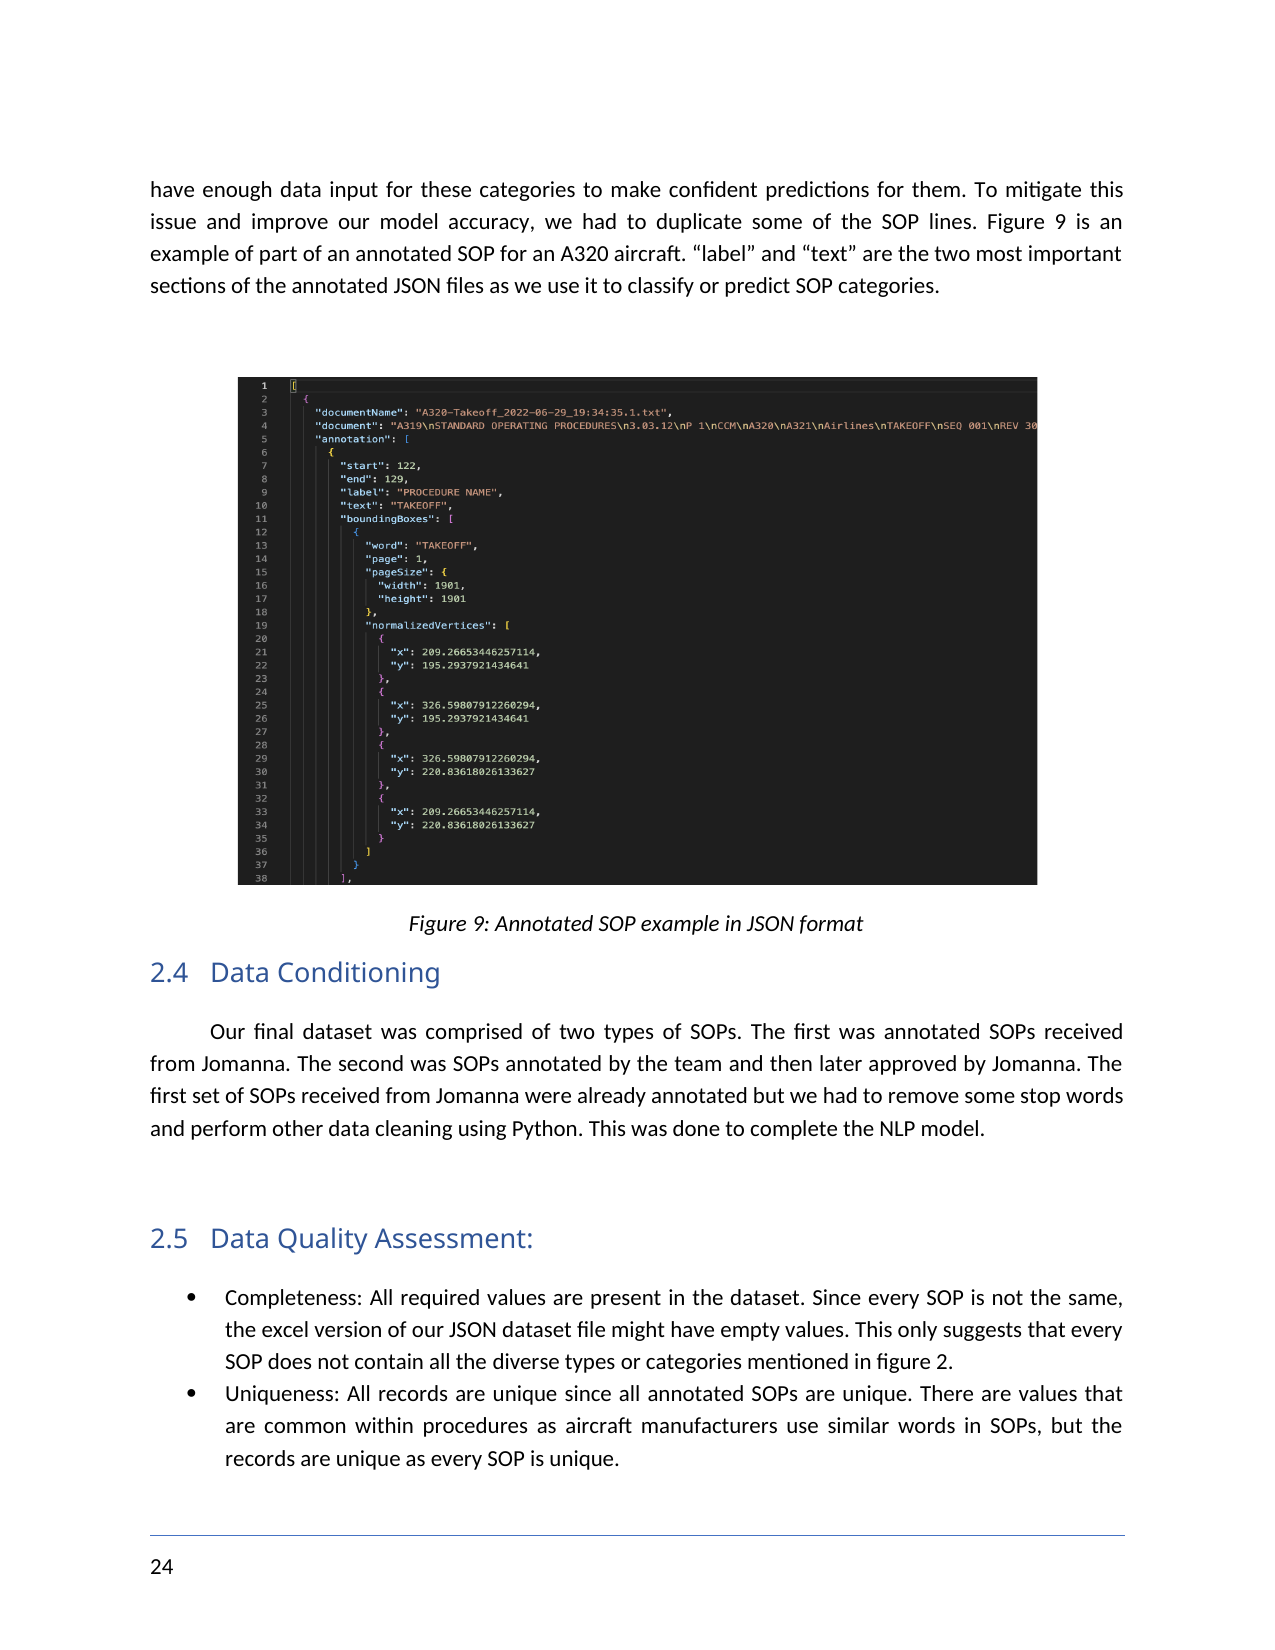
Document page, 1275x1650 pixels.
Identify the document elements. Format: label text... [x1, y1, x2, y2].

list Uniqueness: All records are unique since all annotated SOPs are unique. There are values that are common within procedures as aircraft manufacturers use similar words in SOPs, but the records are unique as every SOP is unique. [187, 1379, 1125, 1472]
text Our final dataset was comprised of two types of SOPs. The first was annotated SOPs received from Jomanna. The second was SOPs annotated by the team and then later approved by Jomanna. The first set of SOPs received from Jomanna were already annotated but we had to remove some stop words and perform other data cleaning using Python. This was done to complete the NLP model. [150, 1017, 1125, 1142]
text Figure 9: Annotated SOP example in JSON format [150, 909, 1125, 937]
list Completeness: All required values are present in the dataset. Since every SOP is not the same, the excel version of our JSON dataset file might have empty values. This only suggests that every SOP does not contain all the diverse types or categories mentioned in figure 2. [187, 1283, 1125, 1375]
subtitle Data Quality Assessment: [150, 1220, 1125, 1257]
subtitle Data Conditioning [150, 954, 1125, 991]
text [150, 175, 1125, 300]
picture [237, 377, 1038, 885]
